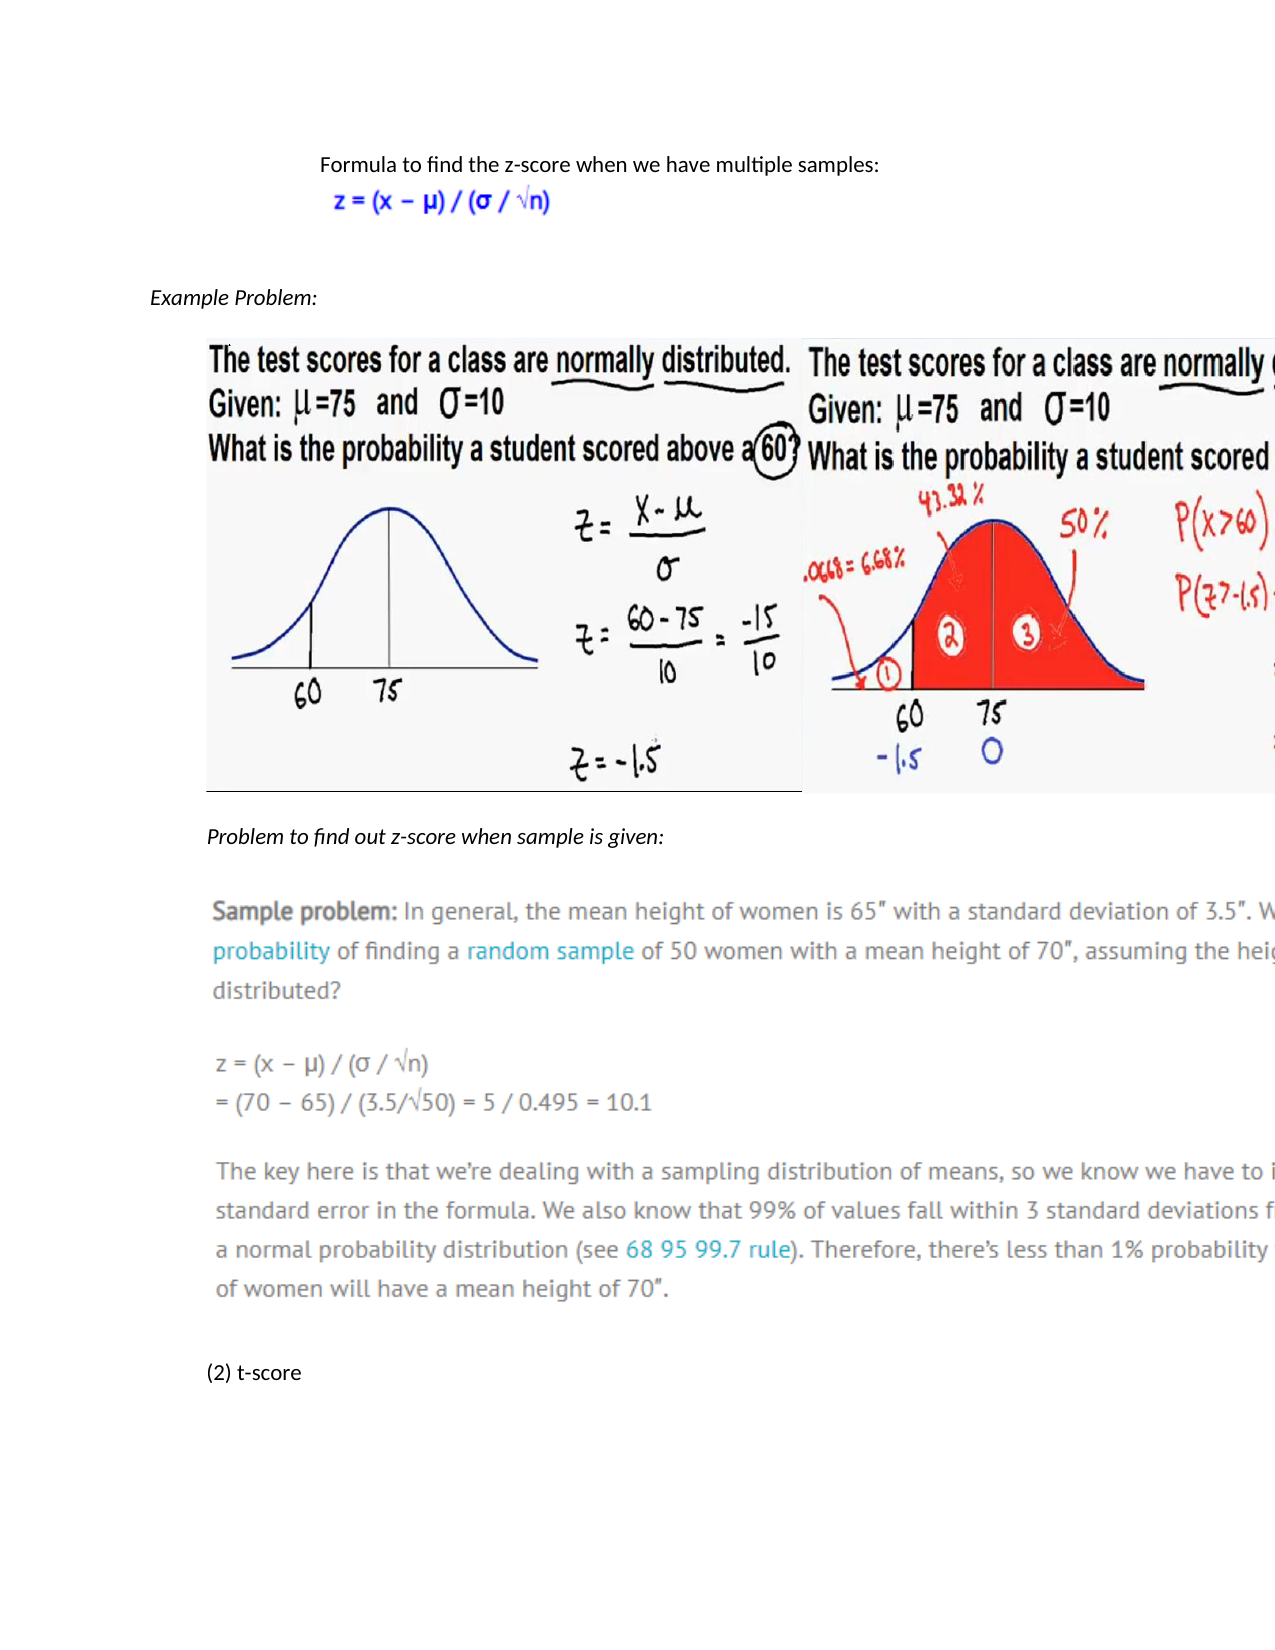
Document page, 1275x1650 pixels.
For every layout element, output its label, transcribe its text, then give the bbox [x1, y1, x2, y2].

text (2) t-score [206, 1358, 1125, 1386]
picture [206, 338, 1275, 794]
text Example Problem: [150, 283, 1125, 311]
text Problem to find out z-score when sample is given: [150, 822, 1125, 850]
picture [206, 877, 1275, 1015]
picture [206, 1042, 1275, 1330]
picture [318, 178, 638, 227]
text Formula to find the z-score when we have multiple samples: [150, 150, 1125, 178]
